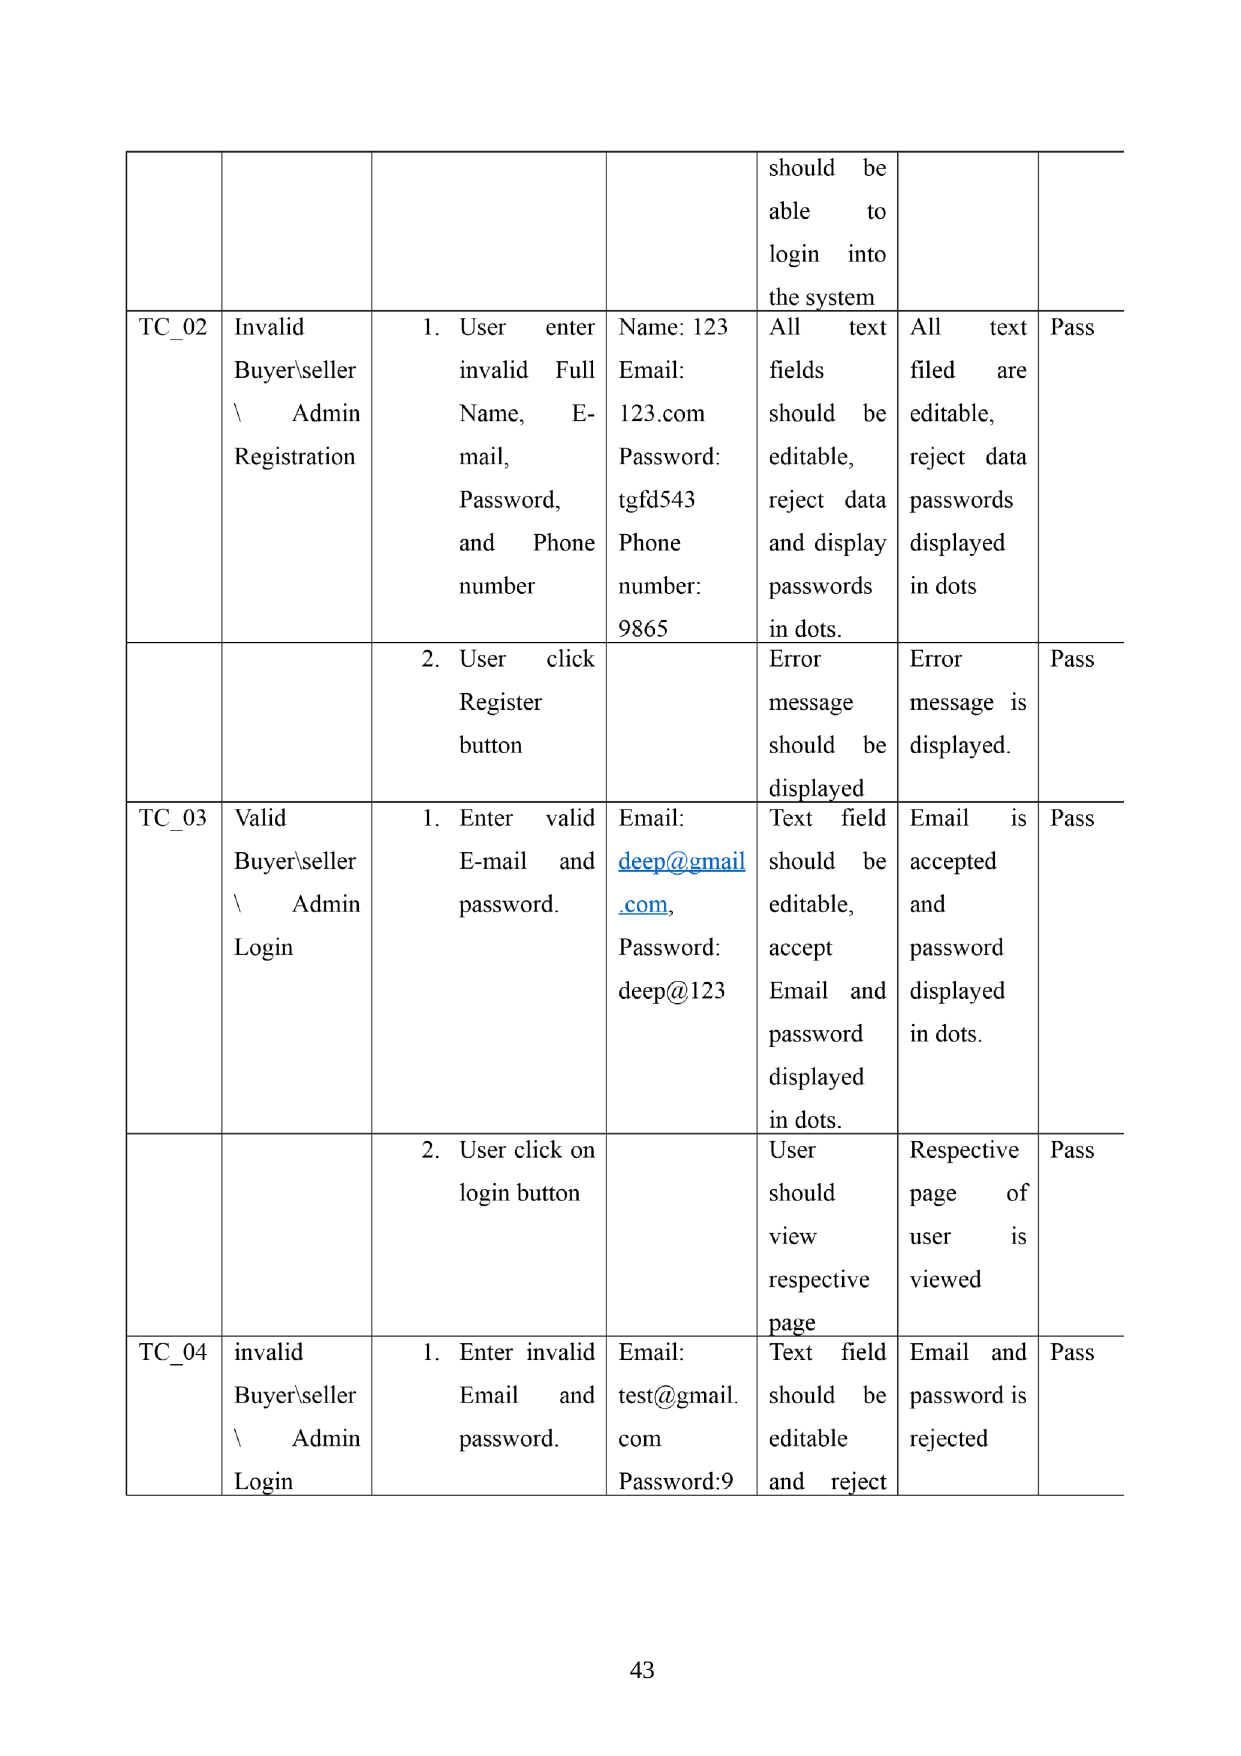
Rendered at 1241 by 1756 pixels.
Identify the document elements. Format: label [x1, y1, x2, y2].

picture [125, 150, 1124, 1496]
